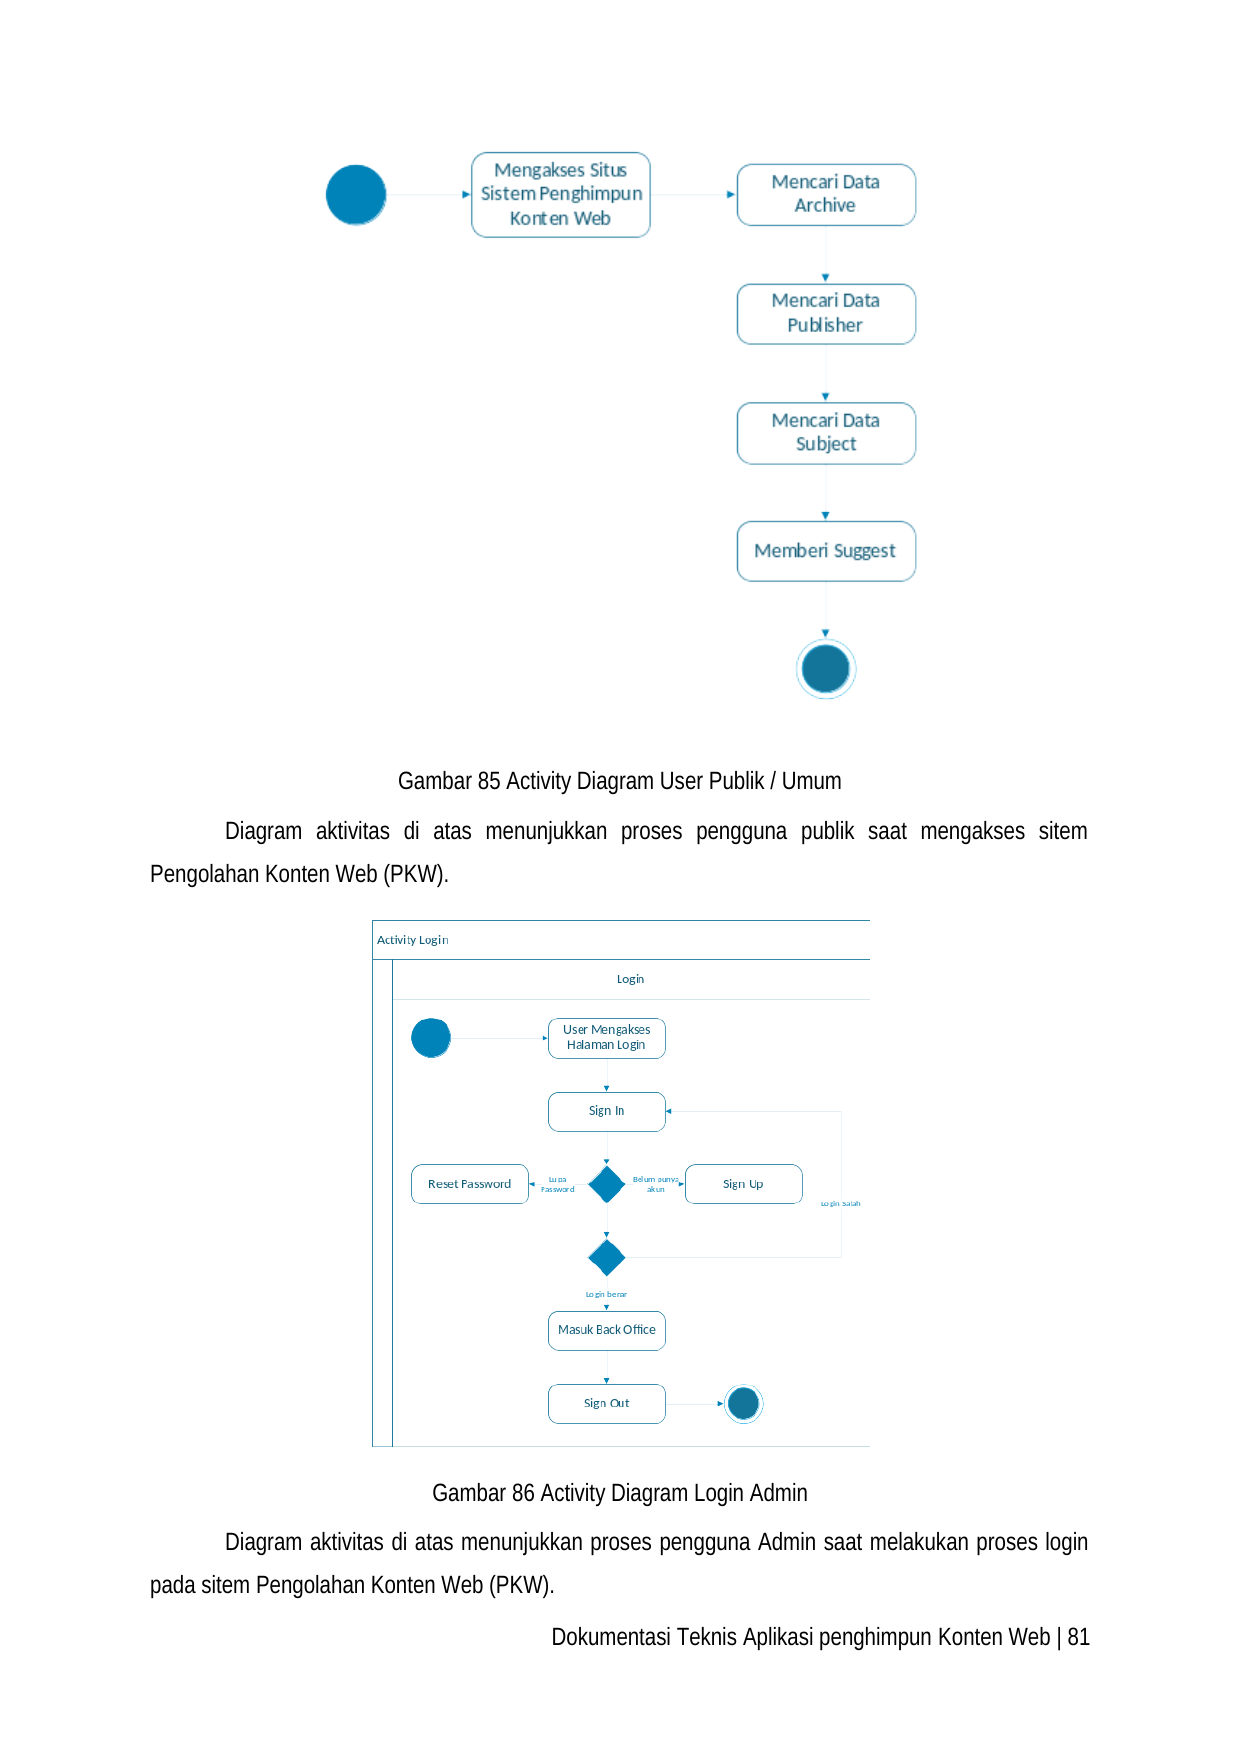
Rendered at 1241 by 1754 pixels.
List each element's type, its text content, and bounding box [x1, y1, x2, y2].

text Diagram aktivitas di atas menunjukkan proses pengguna Admin saat melakukan proses login pada sitem Pengolahan Konten Web (PKW). [150, 1527, 1090, 1599]
text Diagram aktivitas di atas menunjukkan proses pengguna publik saat mengakses sitem Pengolahan Konten Web (PKW). [150, 816, 1090, 887]
text Gambar 86 Activity Diagram Login Admin [150, 1478, 1090, 1507]
text Gambar 85 Activity Diagram User Publik / Umum [150, 766, 1090, 795]
